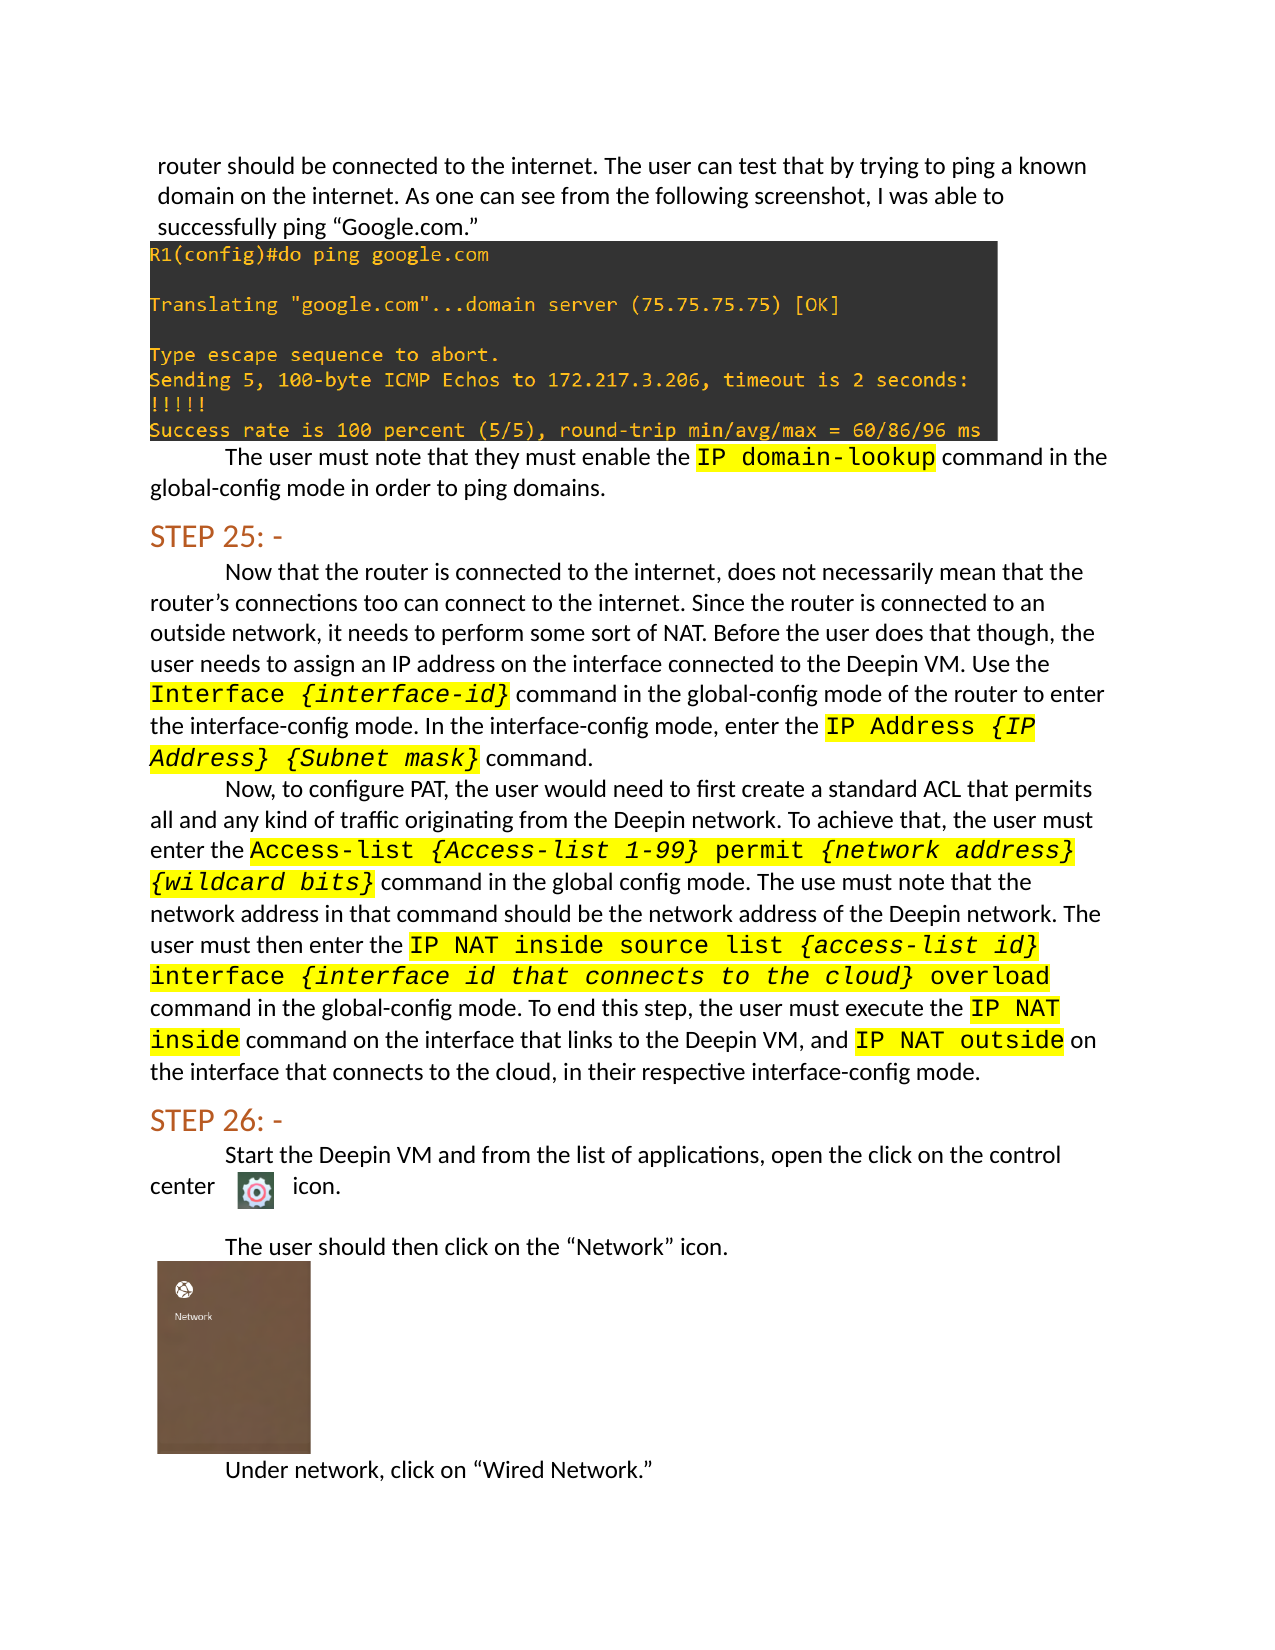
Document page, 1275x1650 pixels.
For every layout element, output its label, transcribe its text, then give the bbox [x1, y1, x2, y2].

picture [157, 1261, 311, 1454]
text The user should then click on the “Network” icon. [157, 1231, 1117, 1262]
text Under network, click on “Wired Network.” [157, 1454, 1117, 1484]
subtitle Step 25: - [150, 516, 1117, 556]
picture [236, 1172, 274, 1208]
text Now that the router is connected to the internet, does not necessarily mean that the router’s connections too can connect to the internet. Since the router is connected to an outside network, it needs to perform some sort of NAT. Before the user does that though, the user needs to assign an IP address on the interface connected to the Deepin VM. Use the Interface {interface-id} command in the global-config mode of the router to enter the interface-config mode. In the interface-config mode, enter the IP Address {IP Address} {Subnet mask} command. [150, 556, 1117, 774]
text The user must note that they must enable the IP domain-lookup command in the global-config mode in order to ping domains. [150, 441, 1117, 503]
text Start the Deepin VM and from the list of applications, open the click on the control center icon. [150, 1139, 1117, 1201]
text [157, 150, 1117, 242]
picture [150, 241, 998, 441]
text Now, to configure PAT, the user would need to first create a standard ACL that permits all and any kind of traffic originating from the Deepin network. To achieve that, the user must enter the Access-list {Access-list 1-99} permit {network address} {wildcard bits} command in the global config mode. The use must note that the network address in that command should be the network address of the Deepin network. The user must then enter the IP NAT inside source list {access-list id} interface {interface id that connects to the cloud} overload command in the global-config mode. To end this step, the user must execute the IP NAT inside command on the interface that links to the Deepin VM, and IP NAT outside on the interface that connects to the cloud, in their respective interface-config mode. [150, 774, 1117, 1086]
subtitle Step 26: - [150, 1099, 1117, 1139]
